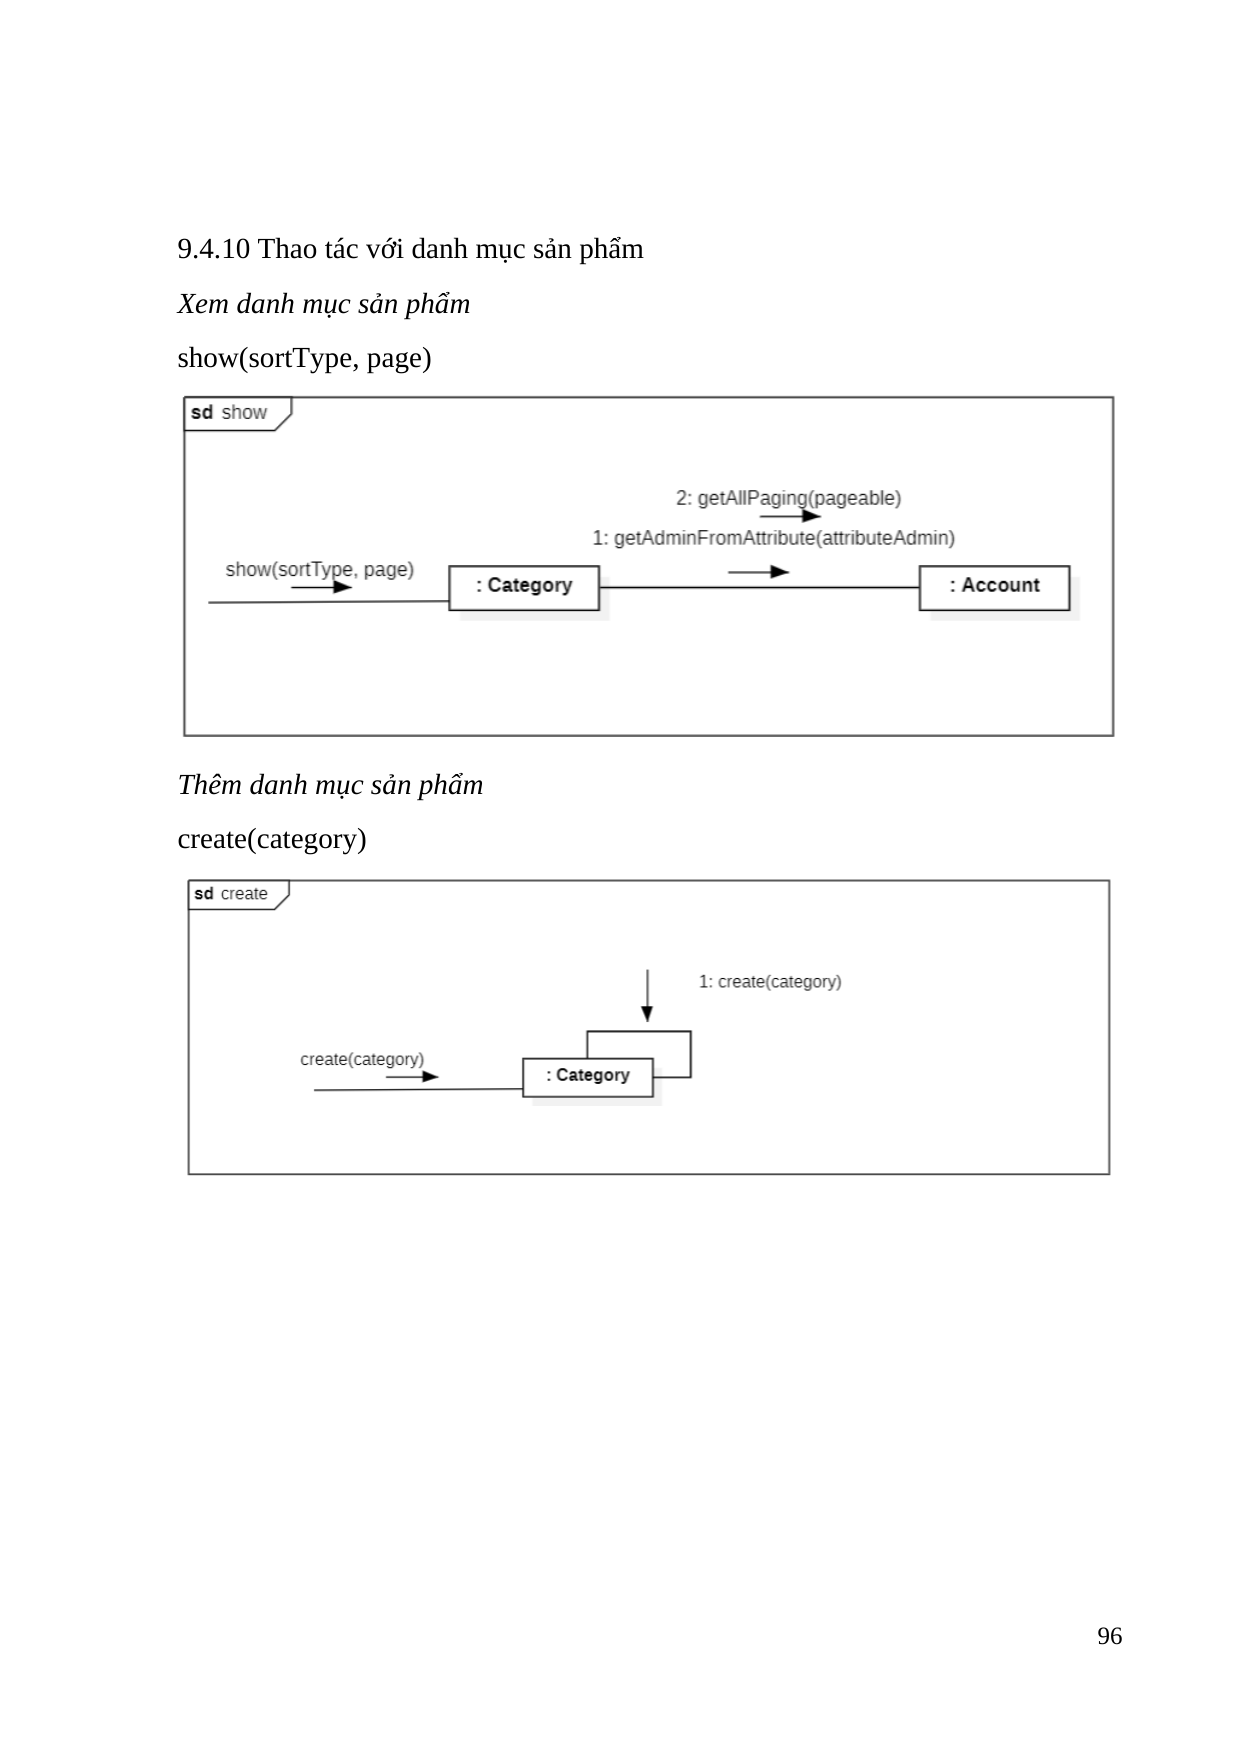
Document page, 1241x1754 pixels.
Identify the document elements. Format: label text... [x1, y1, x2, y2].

subtitle Thêm danh mục sản phẩm [177, 767, 1122, 801]
subtitle Xem danh mục sản phẩm [177, 286, 1122, 320]
subtitle show(sortType, page) [177, 341, 1122, 374]
subtitle 9.4.10 Thao tác với danh mục sản phẩm [177, 232, 1122, 265]
subtitle create(category) [177, 821, 1122, 855]
picture [177, 871, 1123, 1192]
picture [177, 391, 1123, 749]
